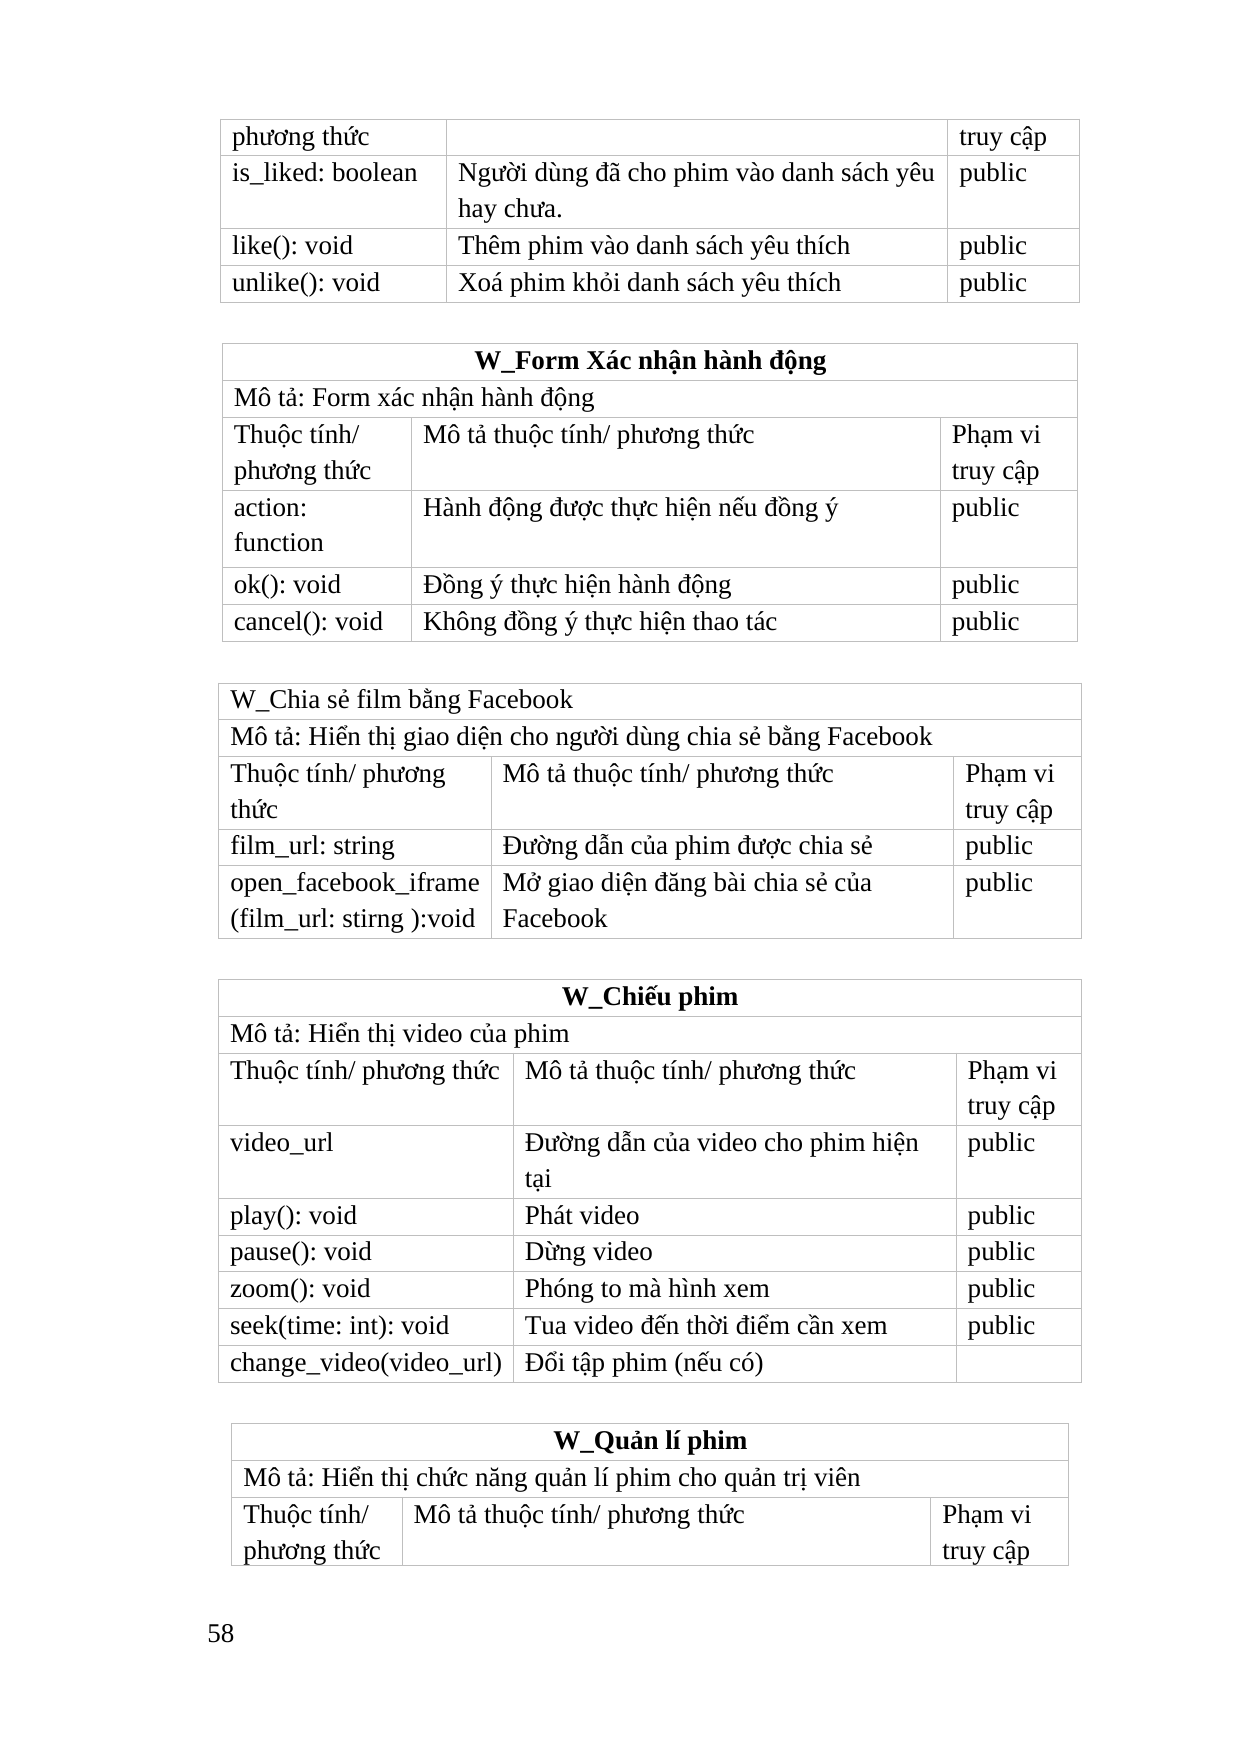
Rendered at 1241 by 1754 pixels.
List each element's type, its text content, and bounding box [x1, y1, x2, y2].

table_cell Phạm vi truy cập [957, 1054, 1081, 1125]
table_cell public [957, 1272, 1081, 1308]
table_cell Thuộc tính/ phương thức [232, 1498, 402, 1565]
table_header W_Form Xác nhận hành động [223, 344, 1077, 380]
table_cell Phạm vi truy cập [954, 757, 1081, 828]
table_cell cancel(): void [223, 605, 411, 641]
table_cell Thuộc tính/ phương thức [223, 418, 411, 490]
table_cell Phạm vi truy cập [948, 120, 1079, 155]
table_cell play(): void [219, 1199, 513, 1234]
table_cell Mô tả: Hiển thị chức năng quản lí phim cho quản trị viên [232, 1461, 1068, 1497]
table_cell Mô tả thuộc tính/ phương thức [492, 757, 953, 828]
table_cell unlike(): void [221, 266, 446, 302]
table_cell film_url: string [219, 830, 491, 865]
table_cell ok(): void [223, 568, 411, 604]
table_cell Mô tả: Form xác nhận hành động [223, 381, 1077, 417]
table_cell pause(): void [219, 1236, 513, 1271]
table_cell Đường dẫn của video cho phim hiện tại [514, 1126, 956, 1198]
table_cell Đồng ý thực hiện hành động [412, 568, 940, 604]
table_cell zoom(): void [219, 1272, 513, 1308]
table_cell Hành động được thực hiện nếu đồng ý [412, 491, 940, 567]
table_cell public [957, 1199, 1081, 1234]
table_cell public [948, 266, 1079, 302]
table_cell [447, 120, 947, 155]
table_header W_Chiếu phim [219, 980, 1081, 1016]
table_cell public [941, 491, 1077, 567]
table_cell public [948, 156, 1079, 228]
table_cell public [941, 568, 1077, 604]
table_cell open_facebook_iframe (film_url: stirng ):void [219, 866, 491, 938]
table_cell Người dùng đã cho phim vào danh sách yêu hay chưa. [447, 156, 947, 228]
table_cell public [954, 830, 1081, 865]
table_header W_Quản lí phim [232, 1424, 1068, 1460]
table_header W_Chia sẻ film bằng Facebook [219, 684, 1081, 719]
table_cell Mô tả thuộc tính/ phương thức [514, 1054, 956, 1125]
table_cell Đường dẫn của phim được chia sẻ [492, 830, 953, 865]
table_cell change_video(video_url) [219, 1346, 513, 1382]
table_cell public [957, 1236, 1081, 1271]
table_cell public [948, 229, 1079, 264]
table_cell Thêm phim vào danh sách yêu thích [447, 229, 947, 264]
table_cell Phạm vi truy cập [941, 418, 1077, 490]
table_cell Tua video đến thời điểm cần xem [514, 1309, 956, 1345]
table_cell Phóng to mà hình xem [514, 1272, 956, 1308]
table_cell Mô tả thuộc tính/ phương thức [403, 1498, 930, 1565]
table_cell Mô tả: Hiển thị giao diện cho người dùng chia sẻ bằng Facebook [219, 720, 1081, 756]
table_cell Phát video [514, 1199, 956, 1234]
table_cell public [954, 866, 1081, 938]
table_cell public [941, 605, 1077, 641]
table_cell like(): void [221, 229, 446, 264]
table_cell seek(time: int): void [219, 1309, 513, 1345]
table_cell Mở giao diện đăng bài chia sẻ của Facebook [492, 866, 953, 938]
table_cell Mô tả: Hiển thị video của phim [219, 1017, 1081, 1053]
table_cell public [957, 1126, 1081, 1198]
table_cell Đổi tập phim (nếu có) [514, 1346, 956, 1382]
table_cell Mô tả thuộc tính/ phương thức [412, 418, 940, 490]
table_cell Thuộc tính/ phương thức [219, 757, 491, 828]
table_cell is_liked: boolean [221, 156, 446, 228]
table_cell Dừng video [514, 1236, 956, 1271]
table_cell Xoá phim khỏi danh sách yêu thích [447, 266, 947, 302]
table_cell video_url [219, 1126, 513, 1198]
table_cell Phạm vi truy cập [931, 1498, 1068, 1565]
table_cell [221, 120, 446, 155]
table_cell Thuộc tính/ phương thức [219, 1054, 513, 1125]
table_cell Không đồng ý thực hiện thao tác [412, 605, 940, 641]
table_cell public [957, 1309, 1081, 1345]
table_cell [957, 1346, 1081, 1382]
table_cell action: function [223, 491, 411, 567]
